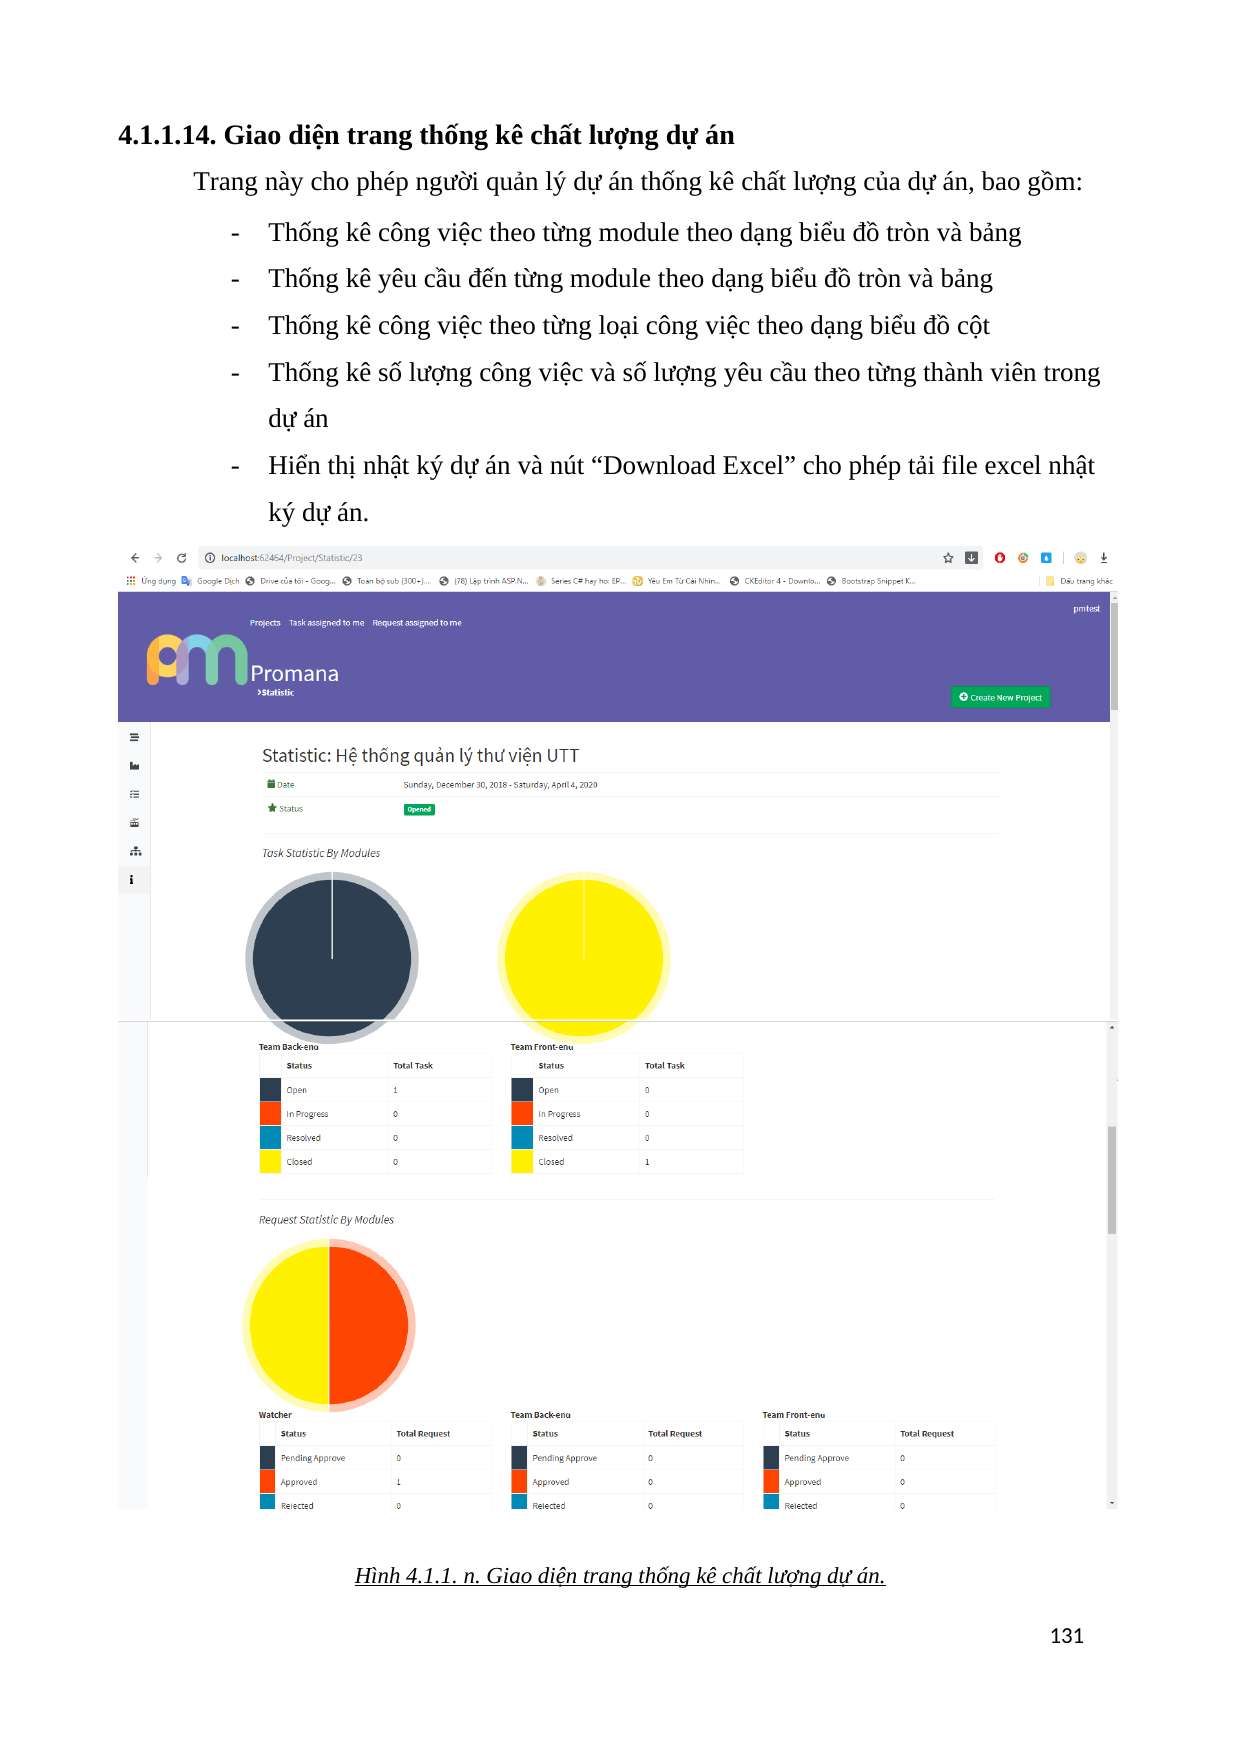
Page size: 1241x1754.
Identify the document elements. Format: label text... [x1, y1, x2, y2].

text Trang này cho phép người quản lý dự án thống kê chất lượng của dự án, bao gồm: [118, 166, 1122, 197]
list Hiển thị nhật ký dự án và nút “Download Excel” cho phép tải file excel nhật ký dự án. [231, 449, 1122, 527]
picture [118, 542, 1123, 1544]
list Thống kê yêu cầu đến từng module theo dạng biểu đồ tròn và bảng [231, 262, 1122, 293]
subtitle 4.1.1.14. Giao diện trang thống kê chất lượng dự án [118, 118, 1122, 151]
list Thống kê công việc theo từng module theo dạng biểu đồ tròn và bảng [231, 216, 1122, 247]
list Thống kê số lượng công việc và số lượng yêu cầu theo từng thành viên trong dự án [231, 356, 1122, 433]
list Thống kê công việc theo từng loại công việc theo dạng biểu đồ cột [231, 309, 1122, 340]
